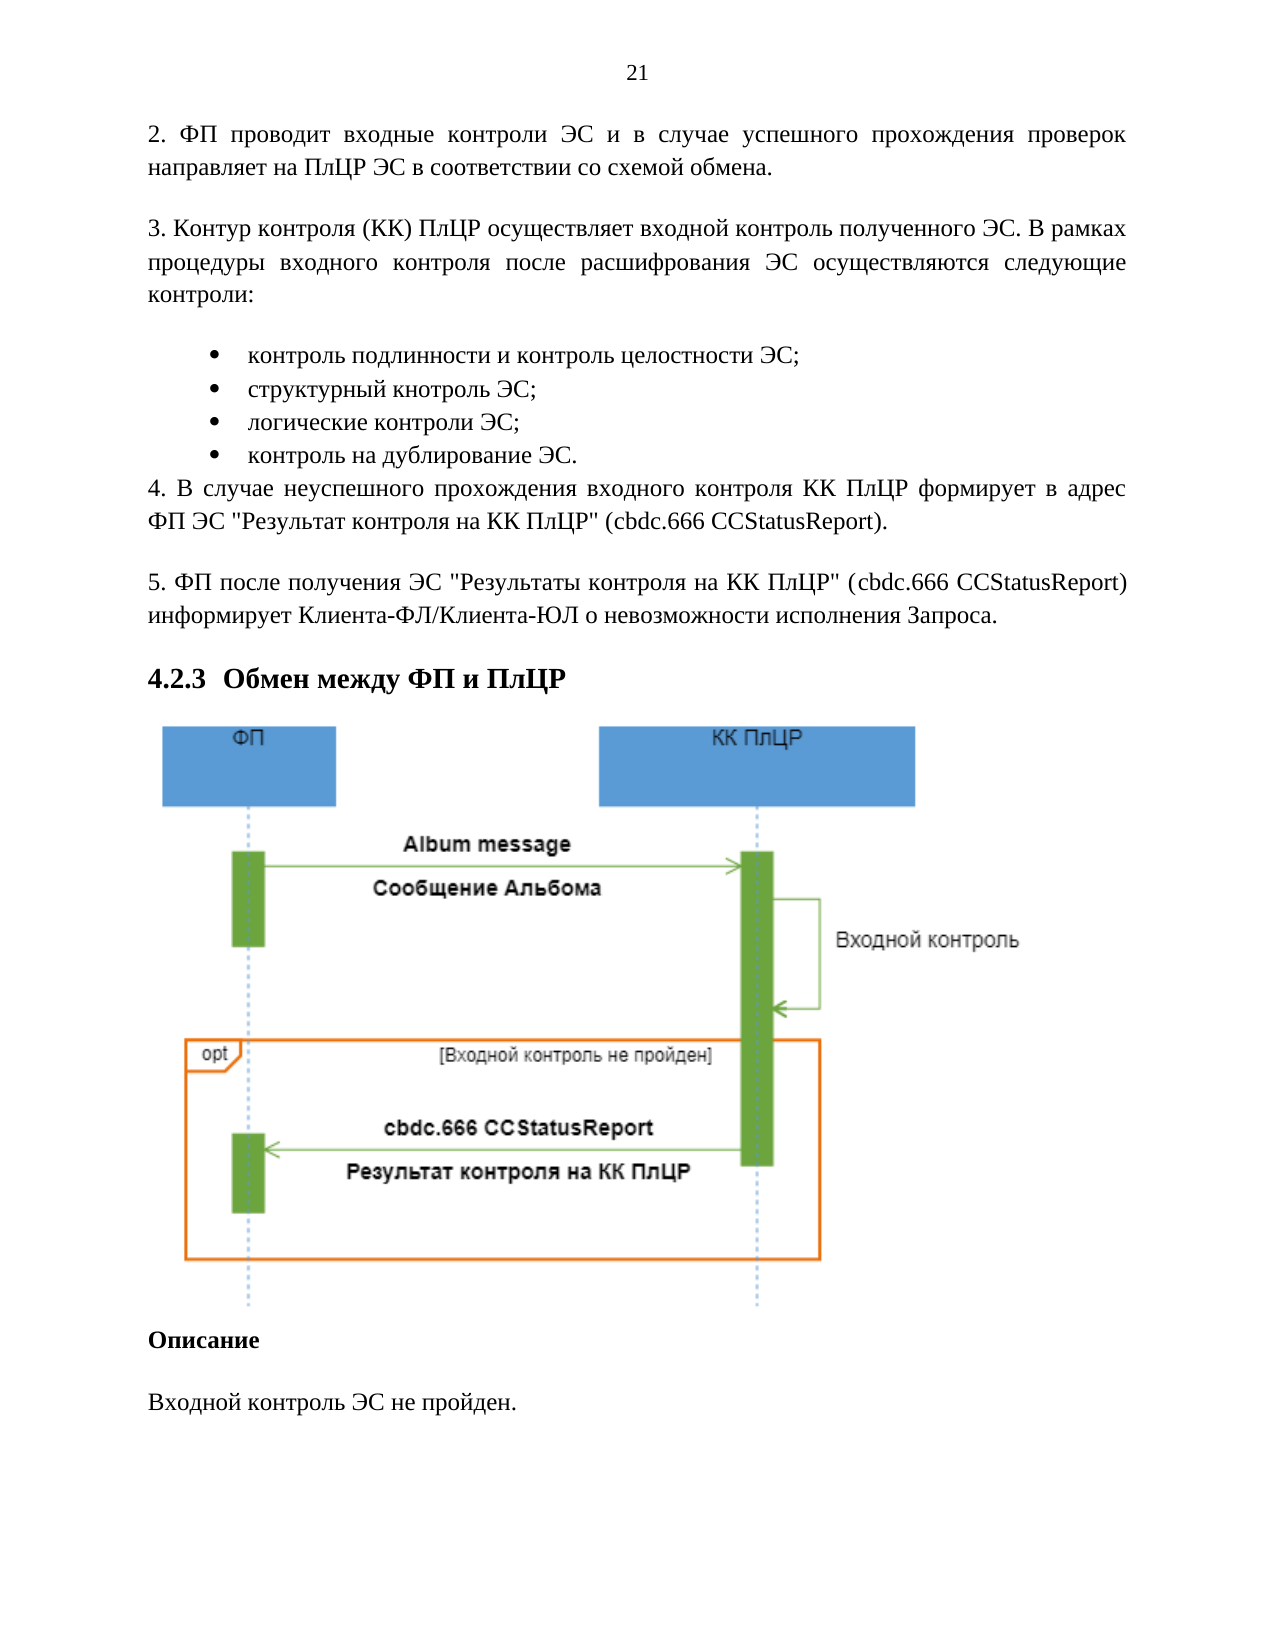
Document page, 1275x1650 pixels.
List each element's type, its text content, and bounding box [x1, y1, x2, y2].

list контроль на дублирование ЭС. [210, 440, 1127, 468]
subtitle Обмен между ФП и ПлЦР [148, 661, 1127, 694]
text 4. В случае неуспешного прохождения входного контроля КК ПлЦР формирует в адрес ФП ЭС "Результат контроля на КК ПлЦР" (cbdc.666 CCStatusReport). [148, 473, 1127, 534]
text Входной контроль ЭС не пройден. [148, 1387, 1127, 1415]
text Описание [148, 1326, 1127, 1354]
text 5. ФП после получения ЭС "Результаты контроля на КК ПлЦР" (cbdc.666 CCStatusReport) информирует Клиента-ФЛ/Клиента-ЮЛ о невозможности исполнения Запроса. [148, 567, 1127, 628]
list контроль подлинности и контроль целостности ЭС; [210, 341, 1127, 369]
text 3. Контур контроля (КК) ПлЦР осуществляет входной контроль полученного ЭС. В рамках процедуры входного контроля после расшифрования ЭС осуществляются следующие контроли: [148, 213, 1127, 308]
text 2. ФП проводит входные контроли ЭС и в случае успешного прохождения проверок направляет на ПлЦР ЭС в соответствии со схемой обмена. [148, 119, 1127, 181]
list логические контроли ЭС; [210, 407, 1127, 435]
list структурный кнотроль ЭС; [210, 374, 1127, 402]
picture [147, 711, 1036, 1322]
